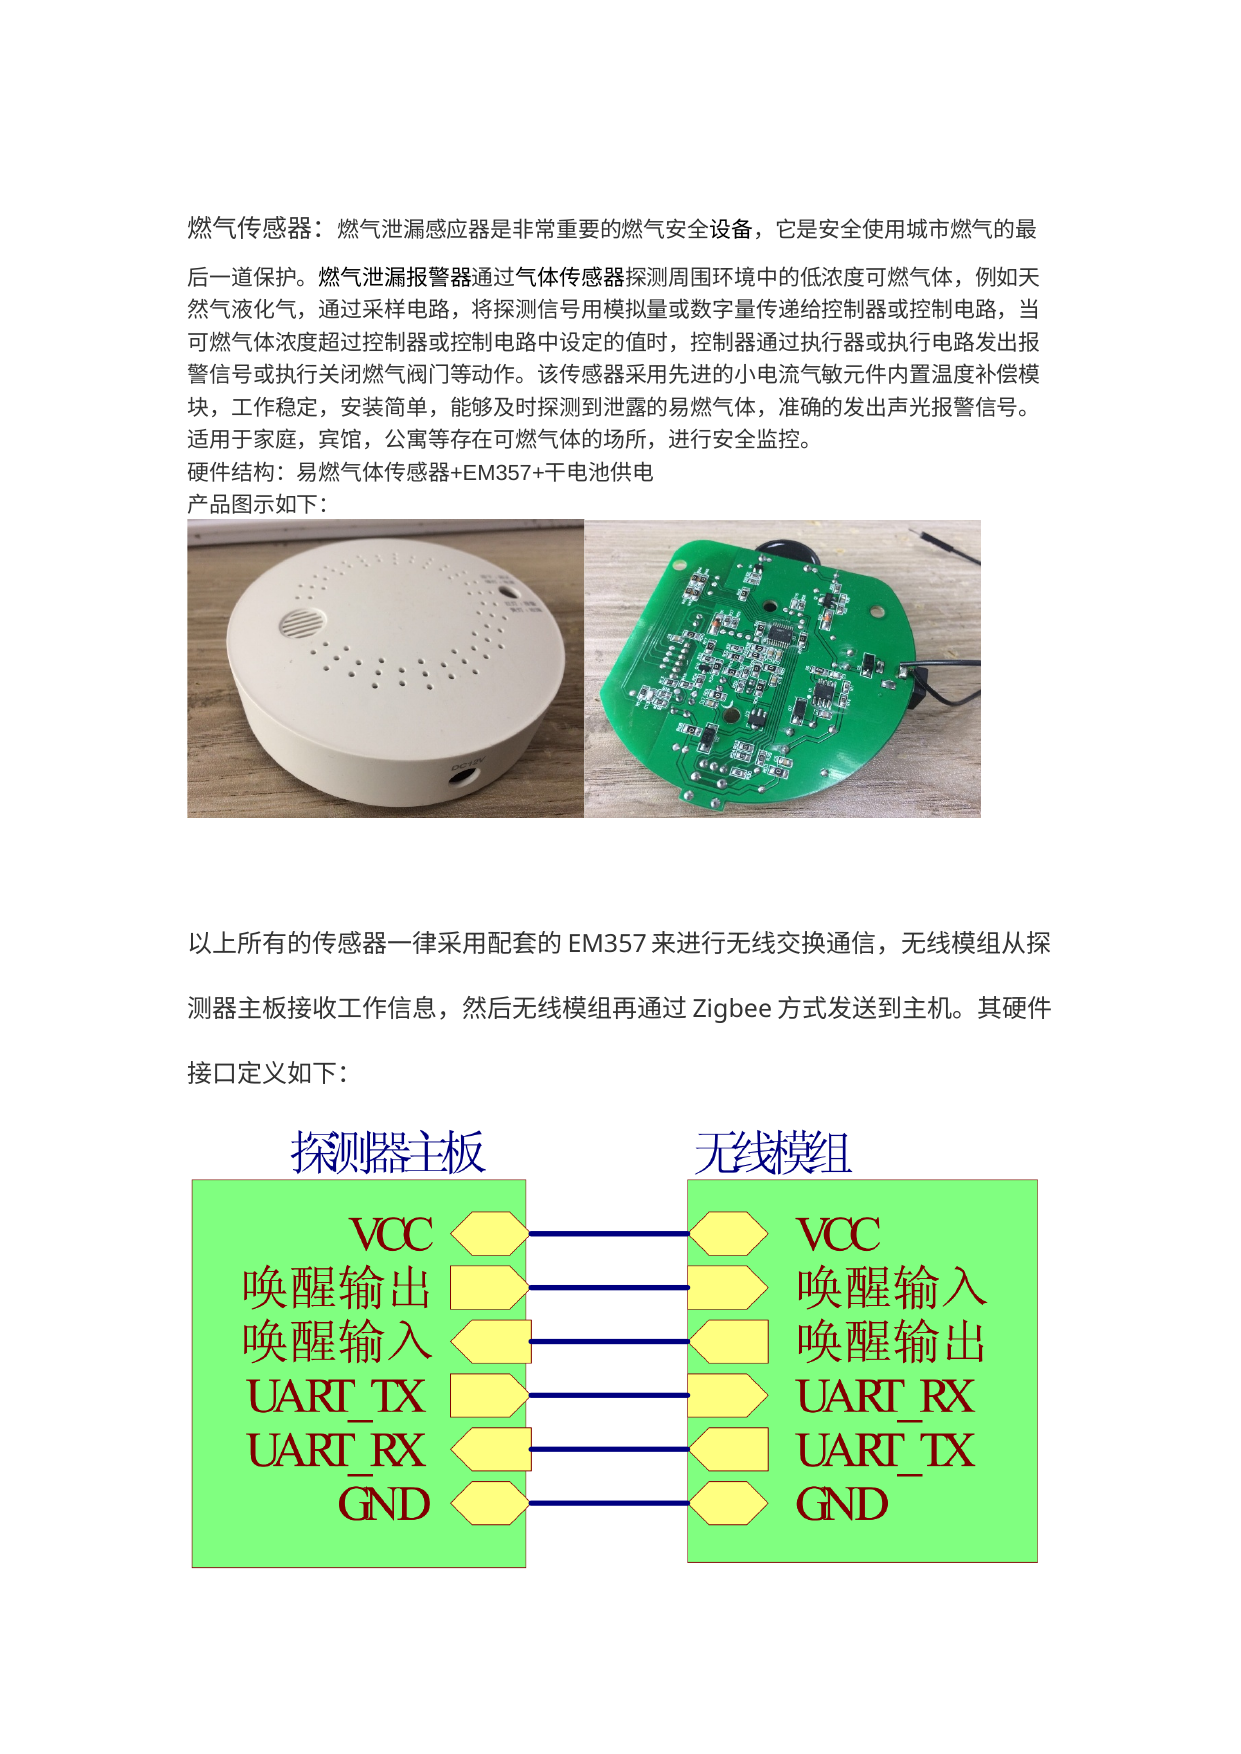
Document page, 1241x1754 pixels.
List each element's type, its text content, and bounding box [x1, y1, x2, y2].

text 以上所有的传感器一律采用配套的EM357来进行无线交换通信，无线模组从探测器主板接收工作信息，然后无线模组再通过Zigbee方式发送到主机。其硬件接口定义如下： [187, 909, 1053, 1104]
picture [187, 519, 981, 818]
picture [187, 1120, 1053, 1576]
text 燃气传感器：燃气泄漏感应器是非常重要的燃气安全设备，它是安全使用城市燃气的最后一道保护。燃气泄漏报警器通过气体传感器探测周围环境中的低浓度可燃气体，例如天然气液化气，通过采样电路，将探测信号用模拟量或数字量传递给控制器或控制电路，当可燃气体浓度超过控制器或控制电路中设定的值时，控制器通过执行器或执行电路发出报警信号或执行关闭燃气阀门等动作。该传感器采用先进的小电流气敏元件内置温度补偿模块，工作稳定，安装简单，能够及时探测到泄露的易燃气体，准确的发出声光报警信号。适用于家庭，宾馆，公寓等存在可燃气体的场所，进行安全监控。 [187, 194, 1053, 454]
text 硬件结构：易燃气体传感器+EM357+干电池供电 [187, 454, 1053, 487]
text 产品图示如下： [187, 487, 1053, 519]
